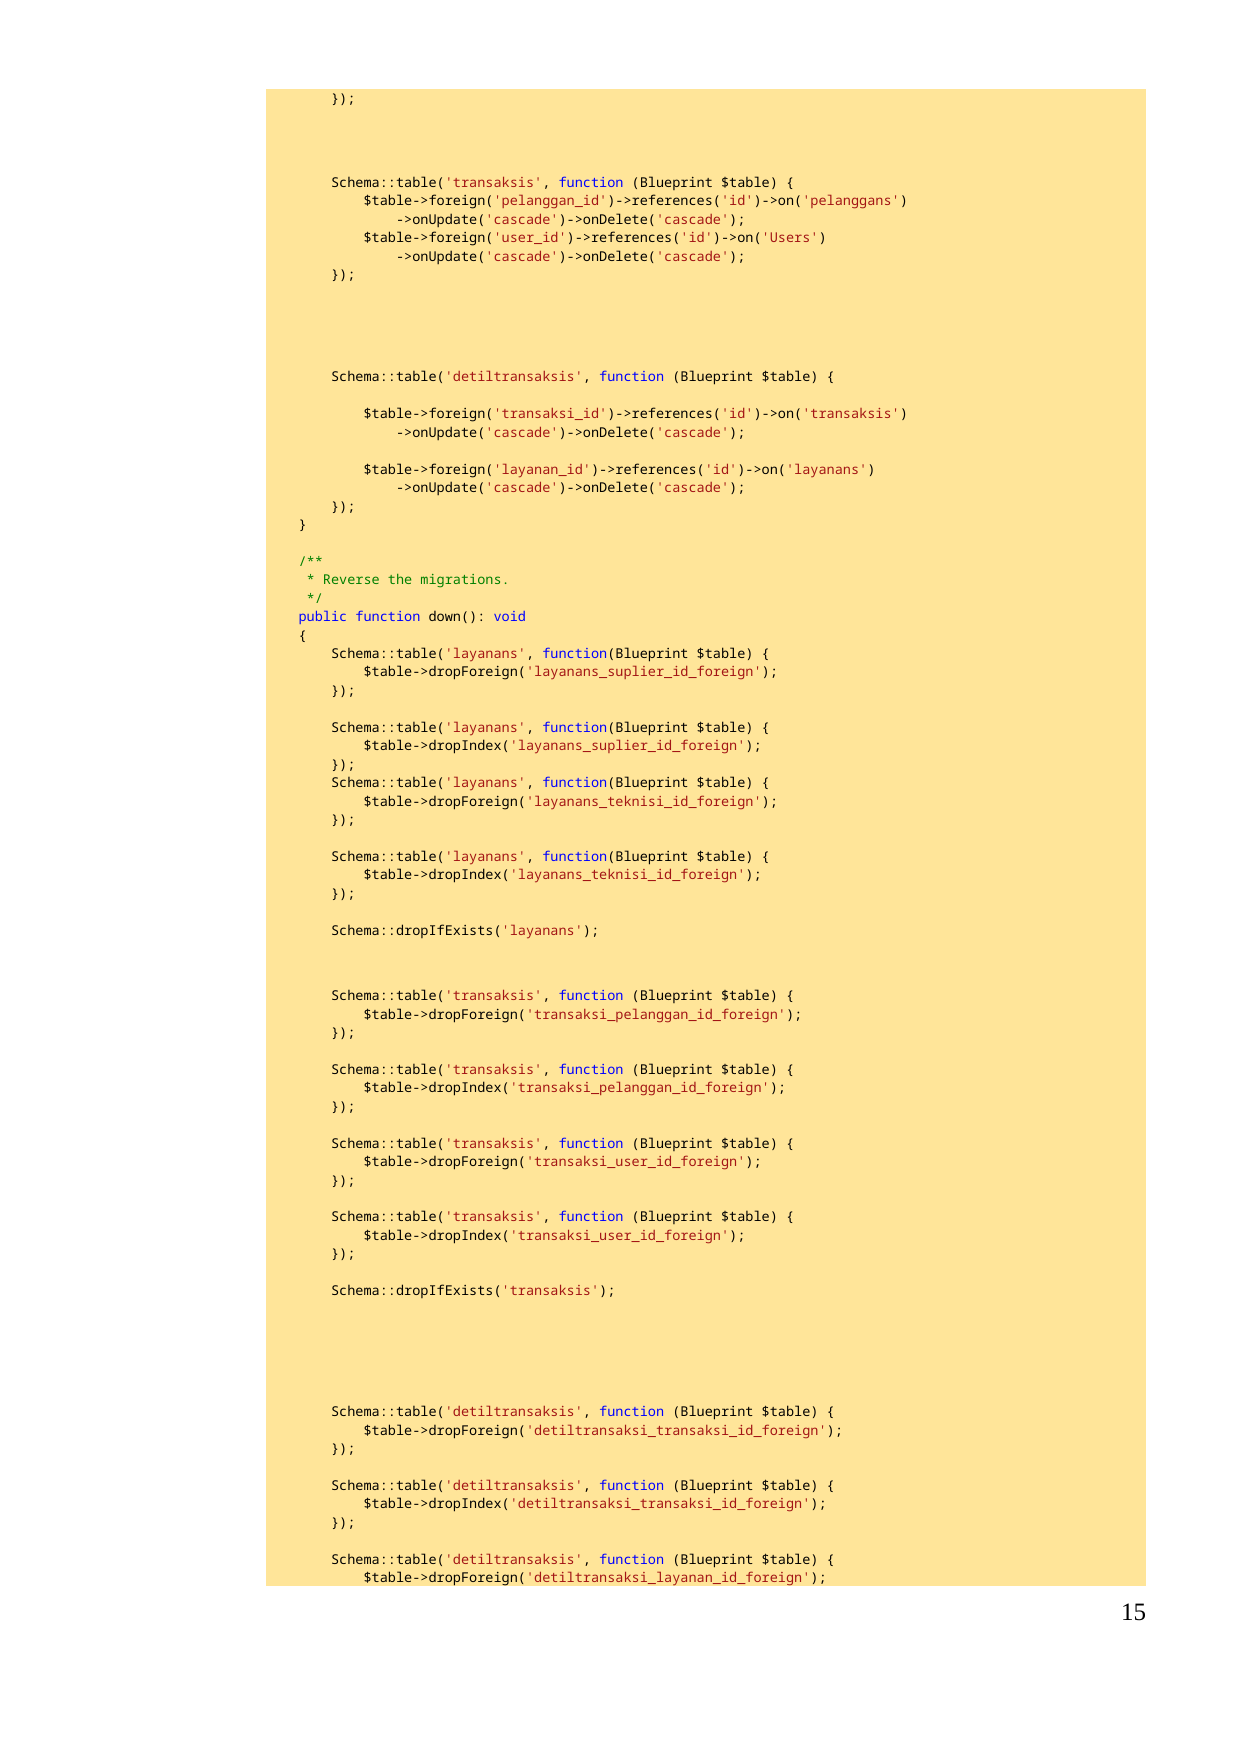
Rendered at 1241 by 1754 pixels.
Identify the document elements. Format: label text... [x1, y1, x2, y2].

text }); [266, 496, 1146, 515]
text }); [266, 1171, 1146, 1189]
text }); [266, 265, 1146, 283]
text }); [266, 1097, 1146, 1115]
text $table->dropIndex('transaksi_user_id_foreign'); [266, 1226, 1146, 1244]
text $table->foreign('pelanggan_id')->references('id')->on('pelanggans') [266, 191, 1146, 209]
text $table->dropForeign('layanans_suplier_id_foreign'); [266, 662, 1146, 681]
text }); [266, 1023, 1146, 1041]
text Schema::table('detiltransaksis', function (Blueprint $table) { [266, 1476, 1146, 1494]
text * Reverse the migrations. [266, 570, 1146, 589]
text $table->dropForeign('transaksi_user_id_foreign'); [266, 1152, 1146, 1171]
text /** [266, 552, 1146, 570]
text Schema::table('detiltransaksis', function (Blueprint $table) { [266, 367, 1146, 386]
text public function down(): void [266, 607, 1146, 626]
text $table->dropForeign('layanans_teknisi_id_foreign'); [266, 791, 1146, 810]
text Schema::table('transaksis', function (Blueprint $table) { [266, 173, 1146, 191]
text $table->dropIndex('detiltransaksi_transaksi_id_foreign'); [266, 1494, 1146, 1513]
text Schema::table('layanans', function(Blueprint $table) { [266, 644, 1146, 662]
text $table->dropIndex('transaksi_pelanggan_id_foreign'); [266, 1078, 1146, 1097]
text }); [266, 810, 1146, 828]
text { [266, 626, 1146, 644]
text Schema::dropIfExists('layanans'); [266, 921, 1146, 939]
text } [266, 515, 1146, 533]
text $table->foreign('layanan_id')->references('id')->on('layanans') [266, 459, 1146, 478]
text }); [266, 681, 1146, 699]
text $table->foreign('transaksi_id')->references('id')->on('transaksis') [266, 404, 1146, 423]
text ->onUpdate('cascade')->onDelete('cascade'); [266, 478, 1146, 496]
text }); [266, 1439, 1146, 1457]
text Schema::table('transaksis', function (Blueprint $table) { [266, 1207, 1146, 1226]
text $table->dropForeign('transaksi_pelanggan_id_foreign'); [266, 1004, 1146, 1023]
text ->onUpdate('cascade')->onDelete('cascade'); [266, 423, 1146, 441]
text Schema::table('layanans', function(Blueprint $table) { [266, 773, 1146, 791]
text Schema::table('transaksis', function (Blueprint $table) { [266, 986, 1146, 1004]
text Schema::table('transaksis', function (Blueprint $table) { [266, 1060, 1146, 1078]
text $table->dropForeign('detiltransaksi_transaksi_id_foreign'); [266, 1421, 1146, 1439]
text }); [266, 1513, 1146, 1531]
text */ [266, 589, 1146, 607]
text Schema::dropIfExists('transaksis'); [266, 1281, 1146, 1299]
text }); [266, 884, 1146, 902]
text Schema::table('transaksis', function (Blueprint $table) { [266, 1134, 1146, 1152]
text }); [266, 754, 1146, 773]
text Schema::table('layanans', function(Blueprint $table) { [266, 847, 1146, 865]
text }); [266, 89, 1146, 107]
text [266, 209, 1146, 228]
text $table->dropIndex('layanans_suplier_id_foreign'); [266, 736, 1146, 754]
text Schema::table('detiltransaksis', function (Blueprint $table) { [266, 1402, 1146, 1421]
text }); [266, 1244, 1146, 1263]
text $table->foreign('user_id')->references('id')->on('Users') [266, 228, 1146, 246]
text ->onUpdate('cascade')->onDelete('cascade'); [266, 246, 1146, 265]
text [266, 1549, 1146, 1568]
text $table->dropIndex('layanans_teknisi_id_foreign'); [266, 865, 1146, 884]
text $table->dropForeign('detiltransaksi_layanan_id_foreign'); [266, 1568, 1146, 1586]
text Schema::table('layanans', function(Blueprint $table) { [266, 718, 1146, 736]
